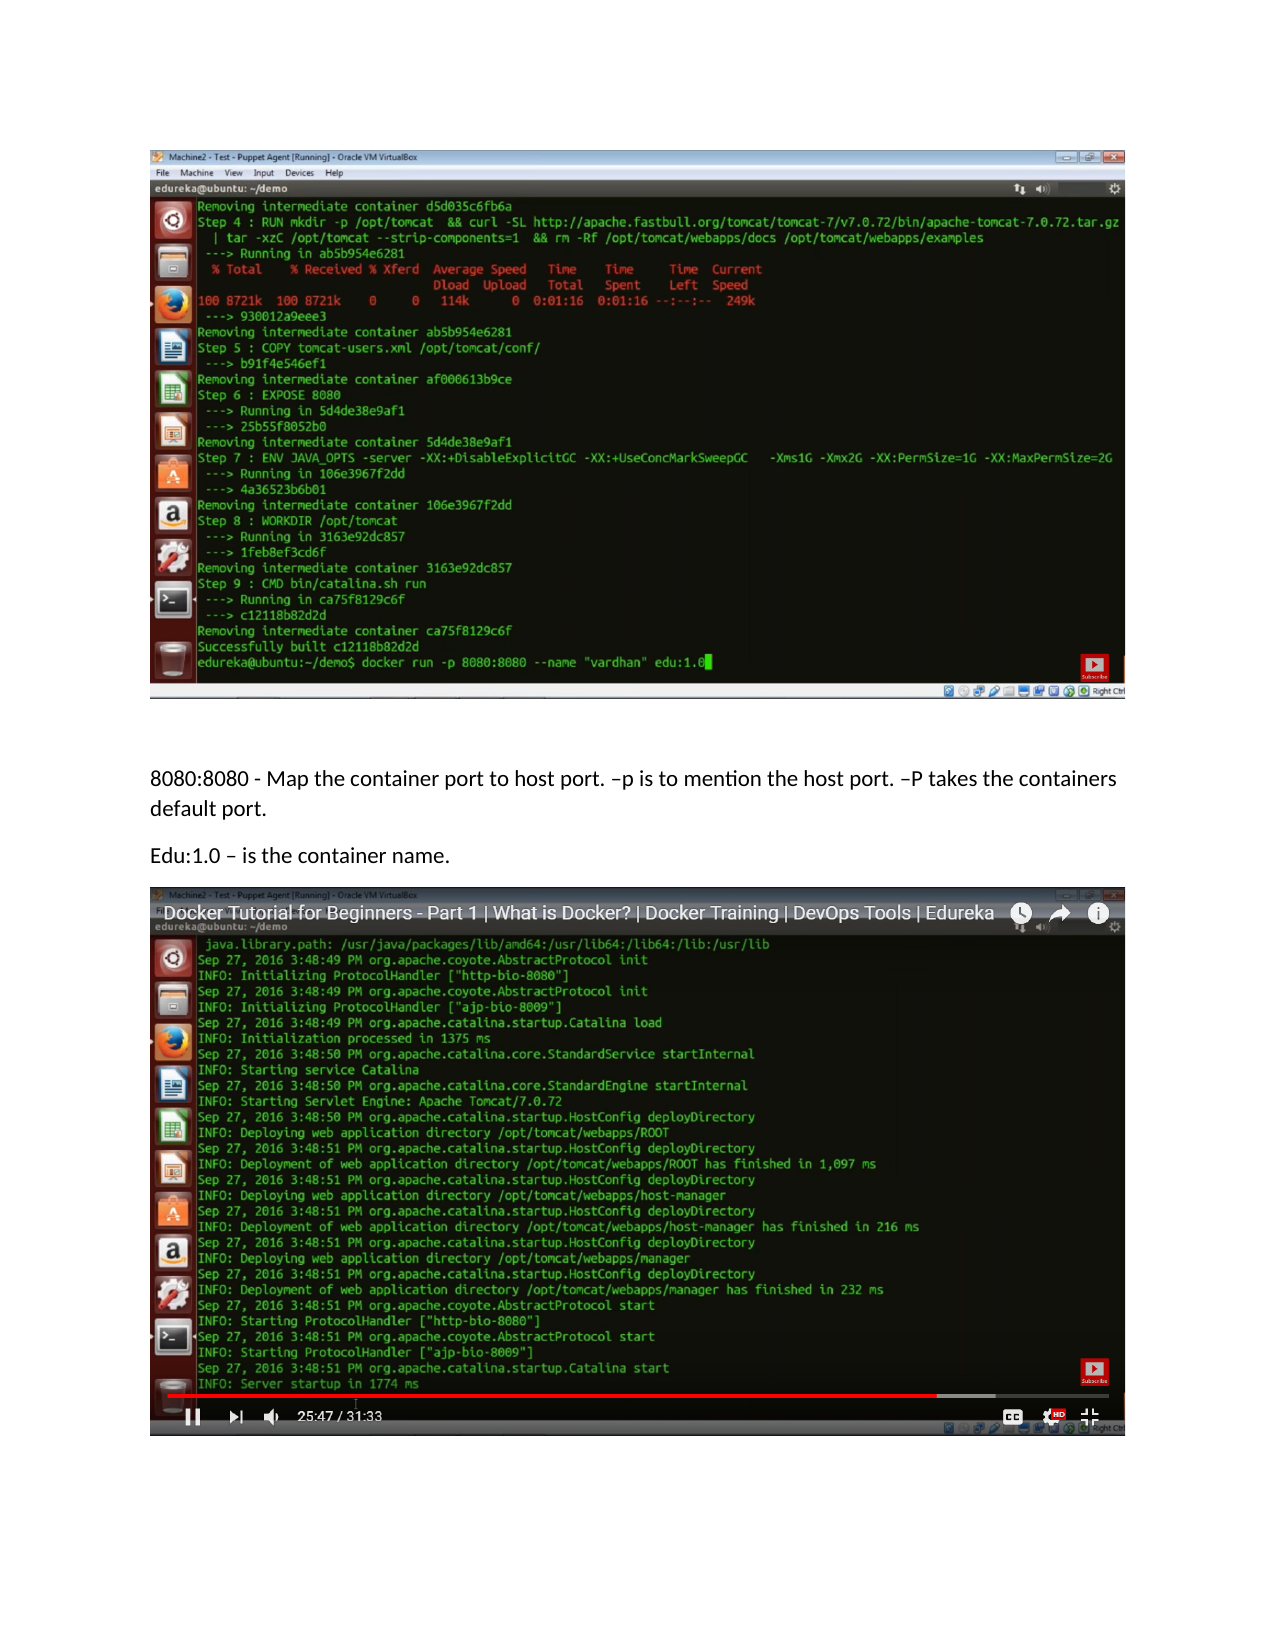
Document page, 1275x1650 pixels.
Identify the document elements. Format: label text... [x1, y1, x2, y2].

picture [150, 887, 1125, 1436]
text Edu:1.0 – is the container name. [150, 841, 1125, 869]
text 8080:8080 - Map the container port to host port. –p is to mention the host port. –P takes the containers default port. [150, 764, 1125, 822]
picture [150, 150, 1125, 699]
